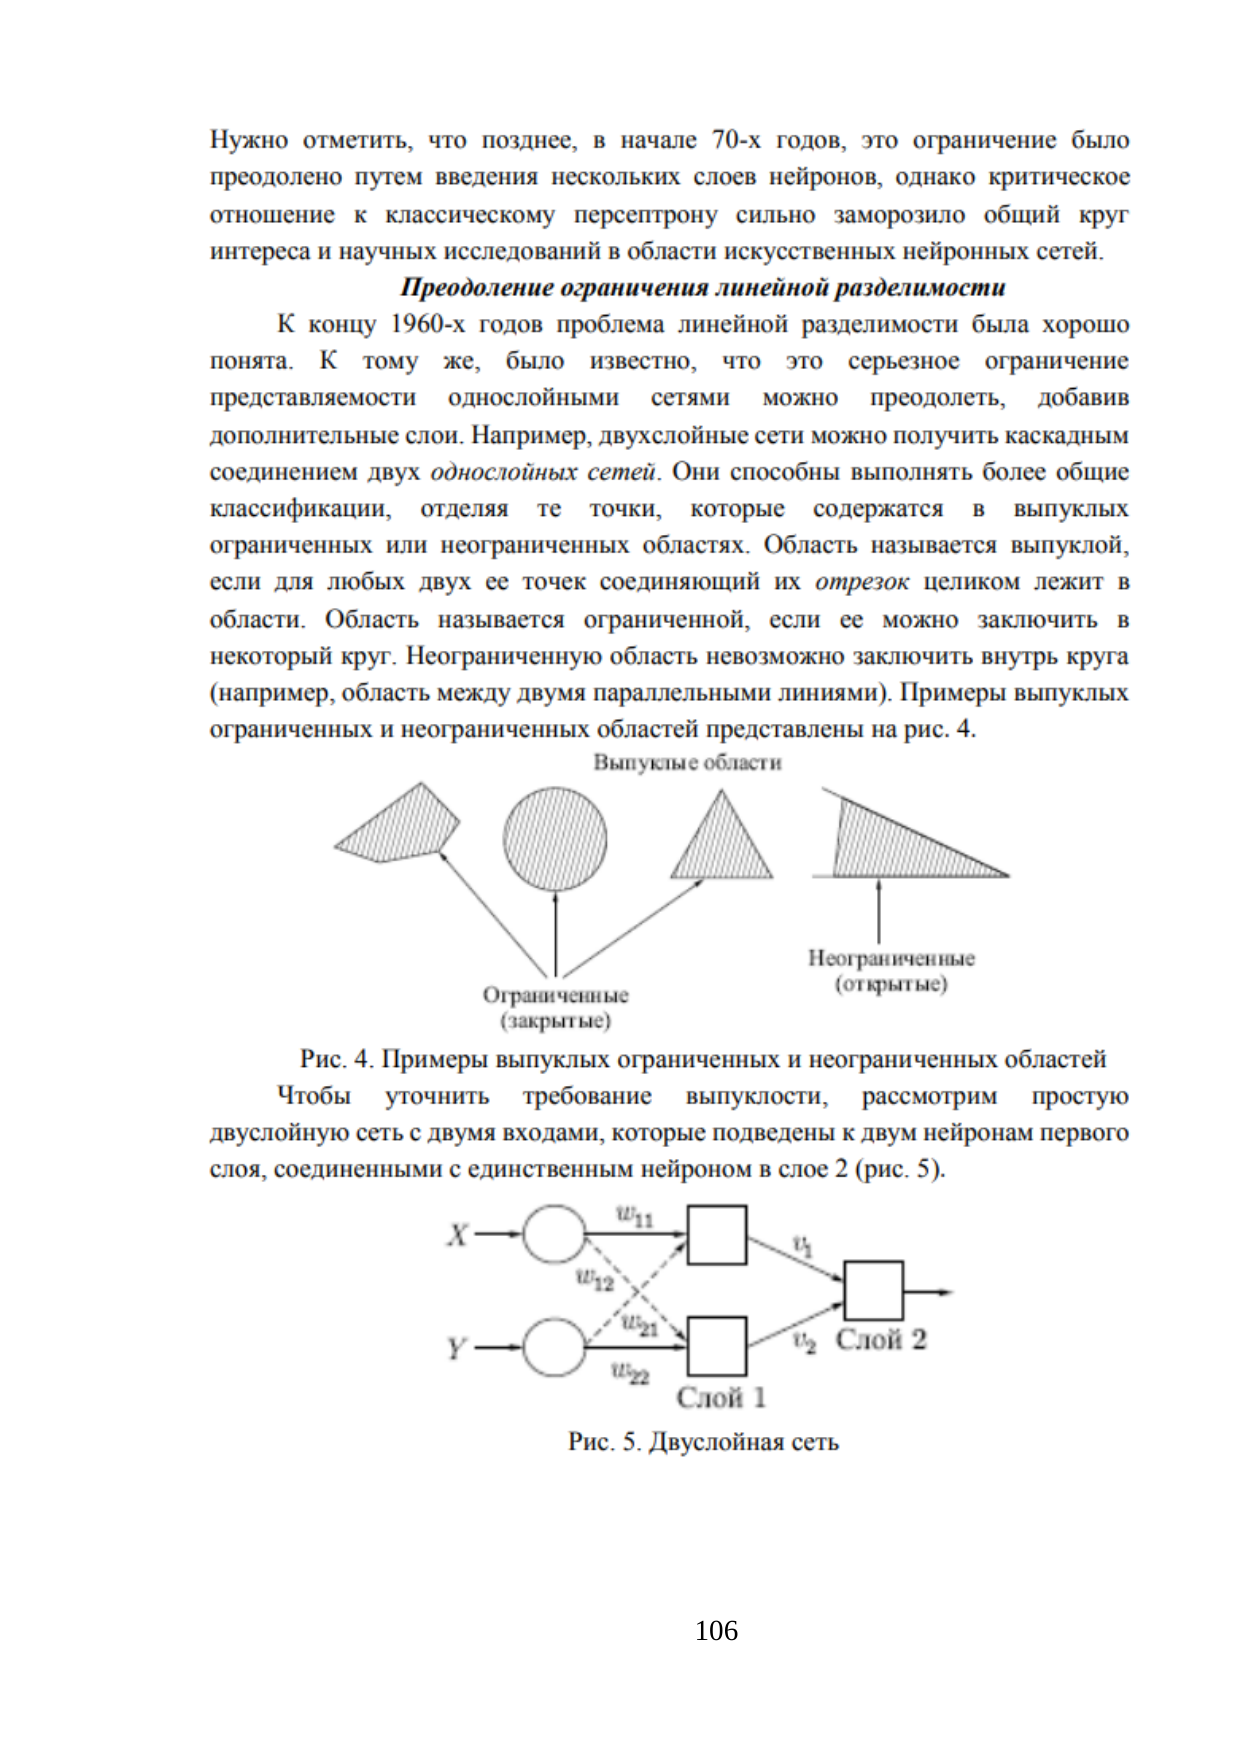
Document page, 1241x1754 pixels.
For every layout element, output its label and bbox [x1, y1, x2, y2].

picture [183, 118, 1175, 1463]
